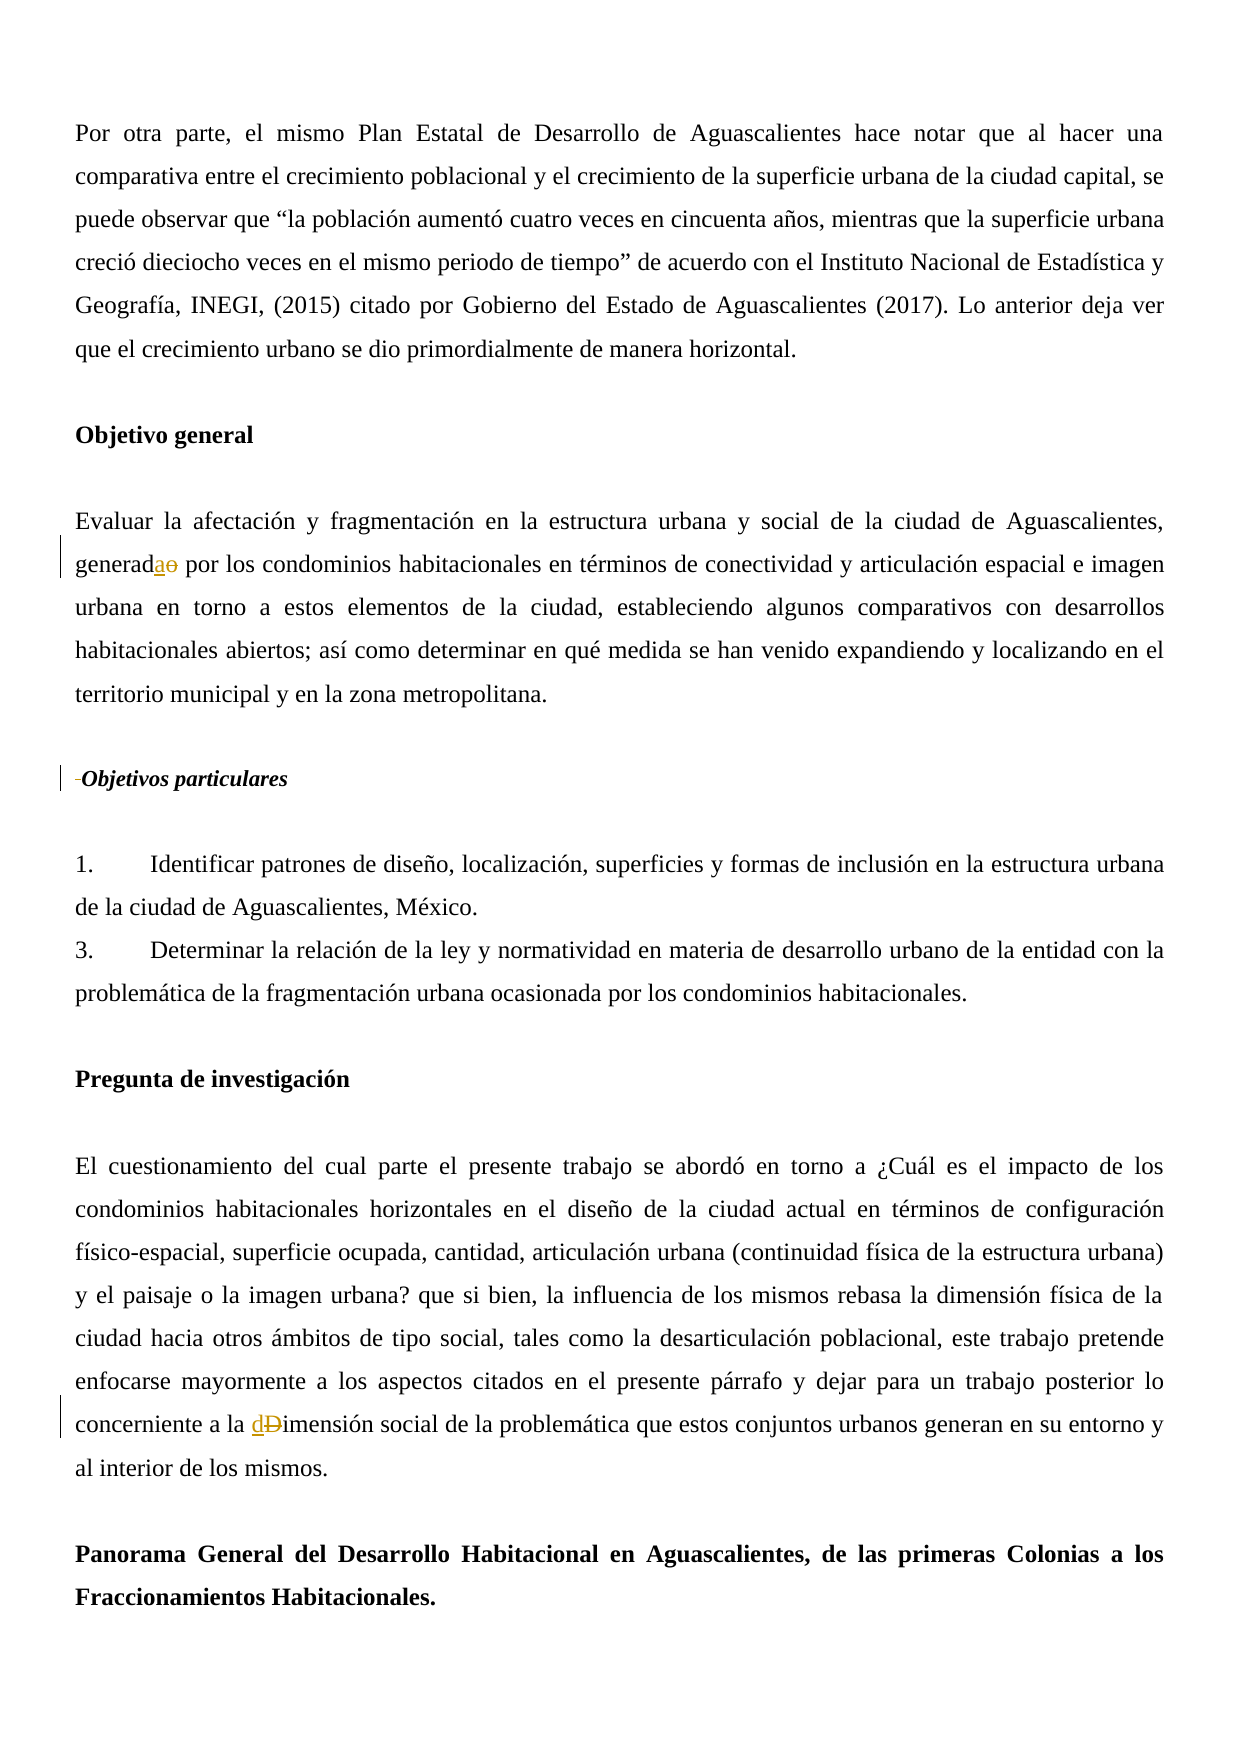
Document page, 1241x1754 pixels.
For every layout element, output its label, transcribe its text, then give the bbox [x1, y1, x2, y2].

text 3. Determinar la relación de la ley y normatividad en materia de desarrollo urbano de la entidad con la problemática de la fragmentación urbana ocasionada por los condominios habitacionales. [75, 935, 1165, 1007]
text Panorama General del Desarrollo Habitacional en Aguascalientes, de las primeras Colonias a los Fraccionamientos Habitacionales. [75, 1539, 1165, 1611]
text Objetivo general [75, 420, 1165, 449]
text 1. Identificar patrones de diseño, localización, superficies y formas de inclusión en la estructura urbana de la ciudad de Aguascalientes, México. [75, 849, 1165, 921]
text Objetivos particulares [75, 765, 1165, 791]
text Pregunta de investigación [75, 1064, 1165, 1093]
text Por otra parte, el mismo Plan Estatal de Desarrollo de Aguascalientes hace notar que al hacer una comparativa entre el crecimiento poblacional y el crecimiento de la superficie urbana de la ciudad capital, se puede observar que “la población aumentó cuatro veces en cincuenta años, mientras que la superficie urbana creció dieciocho veces en el mismo periodo de tiempo” de acuerdo con el Instituto Nacional de Estadística y Geografía, INEGI, (2015) citado por Gobierno del Estado de Aguascalientes (2017). Lo anterior deja ver que el crecimiento urbano se dio primordialmente de manera horizontal. [75, 118, 1165, 362]
text El cuestionamiento del cual parte el presente trabajo se abordó en torno a ¿Cuál es el impacto de los condominios habitacionales horizontales en el diseño de la ciudad actual en términos de configuración físico-espacial, superficie ocupada, cantidad, articulación urbana (continuidad física de la estructura urbana) y el paisaje o la imagen urbana? que si bien, la influencia de los mismos rebasa la dimensión física de la ciudad hacia otros ámbitos de tipo social, tales como la desarticulación poblacional, este trabajo pretende enfocarse mayormente a los aspectos citados en el presente párrafo y dejar para un trabajo posterior lo concerniente a la imensión social de la problemática que estos conjuntos urbanos generan en su entorno y al interior de los mismos. [75, 1151, 1165, 1481]
text Evaluar la afectación y fragmentación en la estructura urbana y social de la ciudad de Aguascalientes, generad por los condominios habitacionales en términos de conectividad y articulación espacial e imagen urbana en torno a estos elementos de la ciudad, estableciendo algunos comparativos con desarrollos habitacionales abiertos; así como determinar en qué medida se han venido expandiendo y localizando en el territorio municipal y en la zona metropolitana. [75, 506, 1165, 707]
